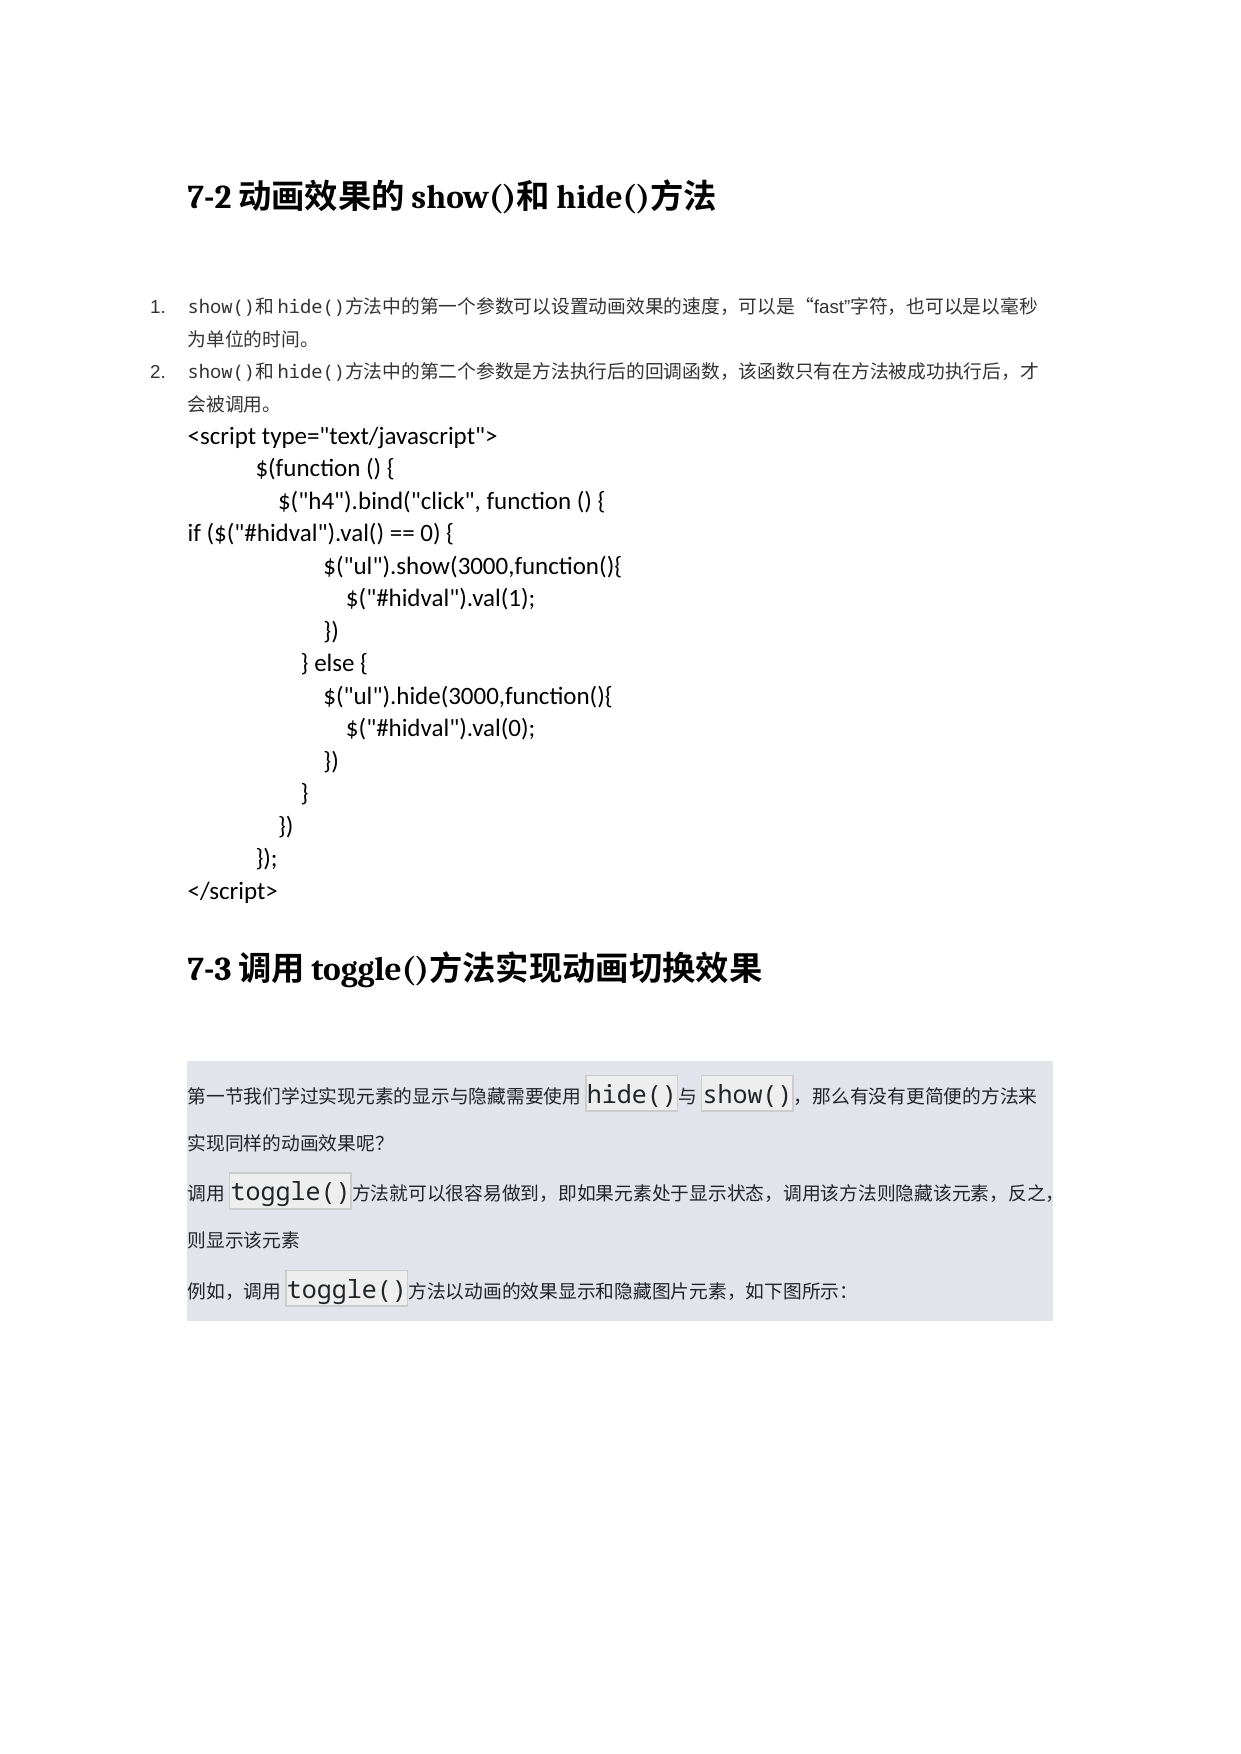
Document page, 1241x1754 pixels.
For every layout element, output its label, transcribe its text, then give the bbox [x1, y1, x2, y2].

text $("#hidval").val(1); [187, 582, 1053, 614]
text $("#hidval").val(0); [187, 712, 1053, 744]
list show()和hide()方法中的第一个参数可以设置动画效果的速度，可以是“fast”字符，也可以是以毫秒为单位的时间。 [150, 289, 1053, 354]
text 例如，调用toggle()方法以动画的效果显示和隐藏图片元素，如下图所示： [187, 1256, 1053, 1321]
text 调用toggle()方法就可以很容易做到，即如果元素处于显示状态，调用该方法则隐藏该元素，反之，则显示该元素 [187, 1158, 1053, 1256]
text $("ul").show(3000,function(){ [187, 549, 1053, 582]
text $(function () { [187, 452, 1053, 484]
text }) [187, 809, 1053, 842]
subtitle 7-3调用toggle()方法实现动画切换效果 [187, 934, 1053, 999]
text }) [187, 614, 1053, 647]
text <script type="text/javascript"> [187, 419, 1053, 452]
text } [187, 777, 1053, 809]
text }) [187, 744, 1053, 777]
subtitle 7-2动画效果的show()和hide()方法 [187, 162, 1053, 227]
text </script> [187, 874, 1053, 907]
text }); [187, 842, 1053, 874]
list show()和hide()方法中的第二个参数是方法执行后的回调函数，该函数只有在方法被成功执行后，才会被调用。 [150, 354, 1053, 419]
text $("h4").bind("click", function () { [187, 484, 1053, 517]
text if ($("#hidval").val() == 0) { [187, 517, 1053, 549]
text } else { [187, 647, 1053, 679]
text $("ul").hide(3000,function(){ [187, 679, 1053, 712]
text 第一节我们学过实现元素的显示与隐藏需要使用hide()与show()，那么有没有更简便的方法来实现同样的动画效果呢？ [187, 1061, 1053, 1158]
